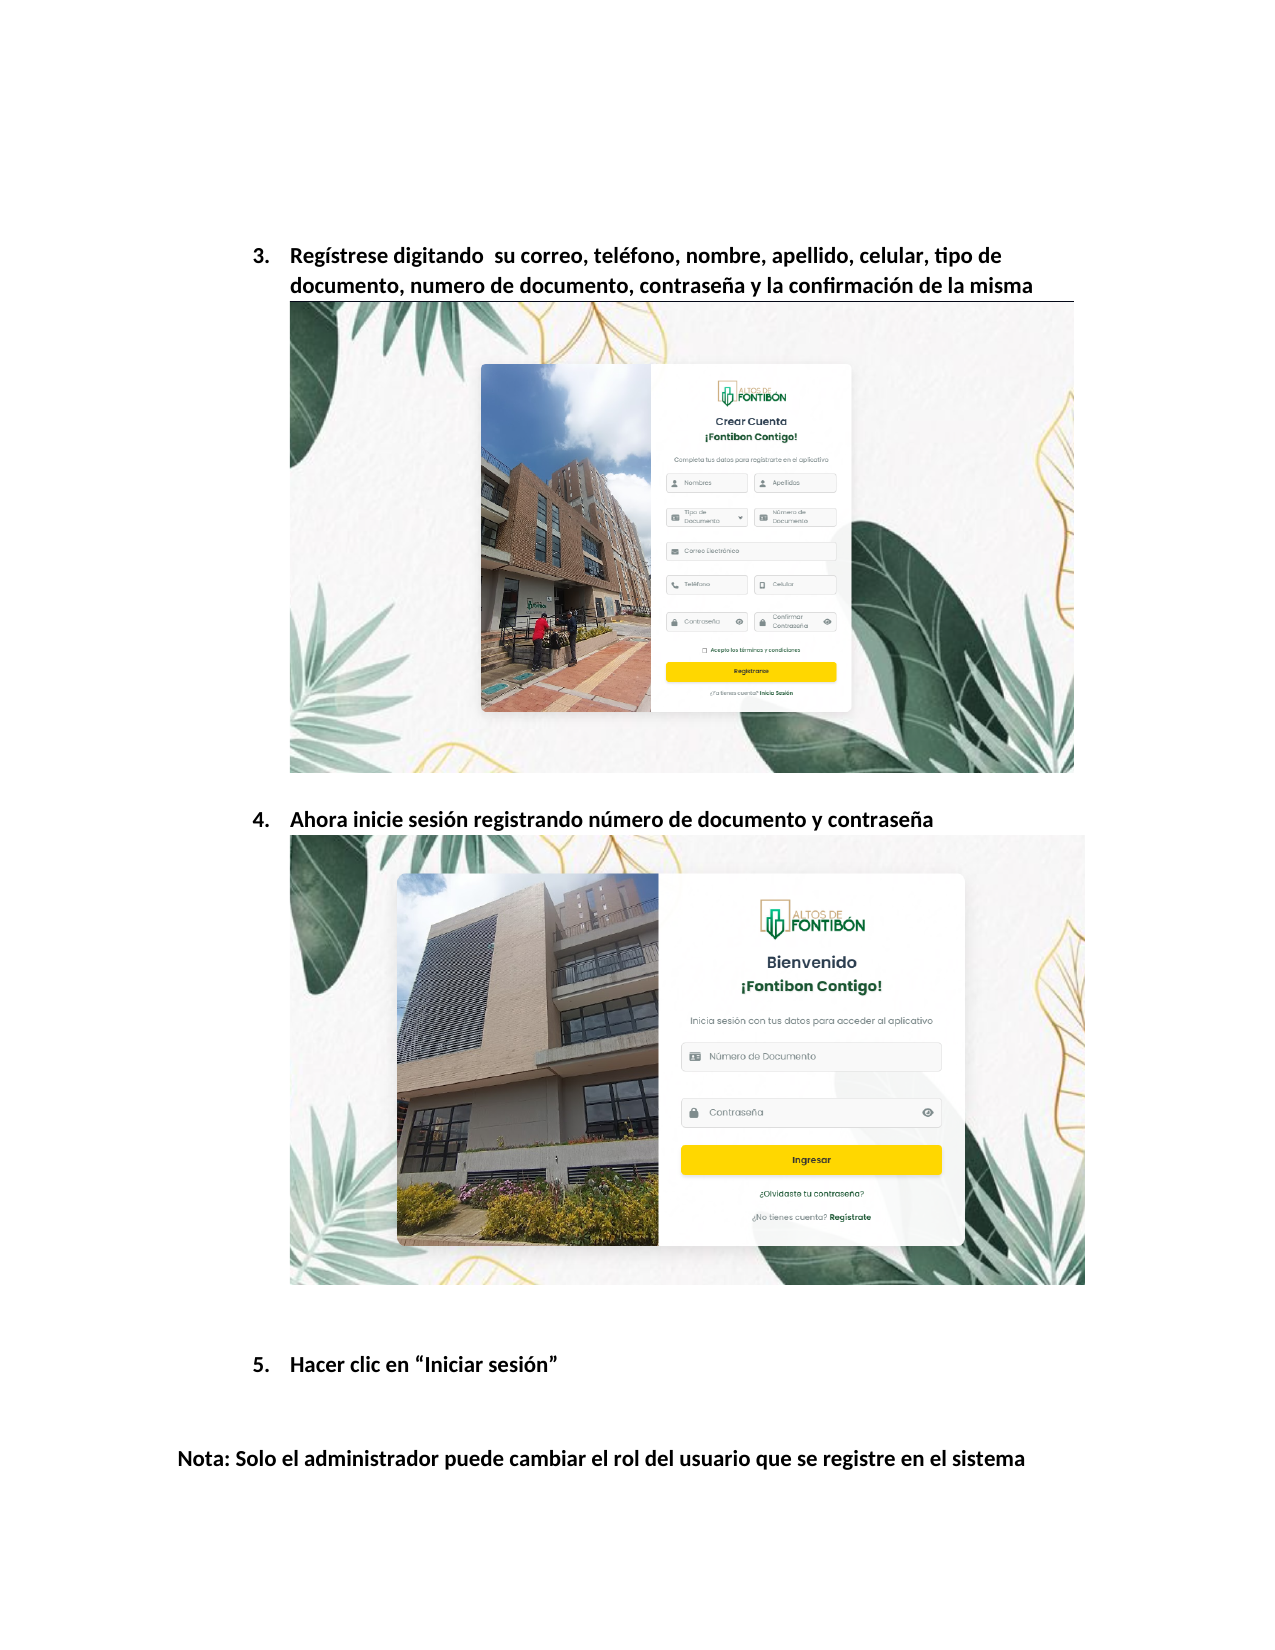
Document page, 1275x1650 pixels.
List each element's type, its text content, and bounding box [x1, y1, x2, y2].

text Nota: Solo el administrador puede cambiar el rol del usuario que se registre en el sistema [177, 1444, 1098, 1472]
picture [289, 301, 1074, 773]
list Hacer clic en “Iniciar sesión” [252, 1350, 1098, 1378]
picture [289, 835, 1085, 1285]
